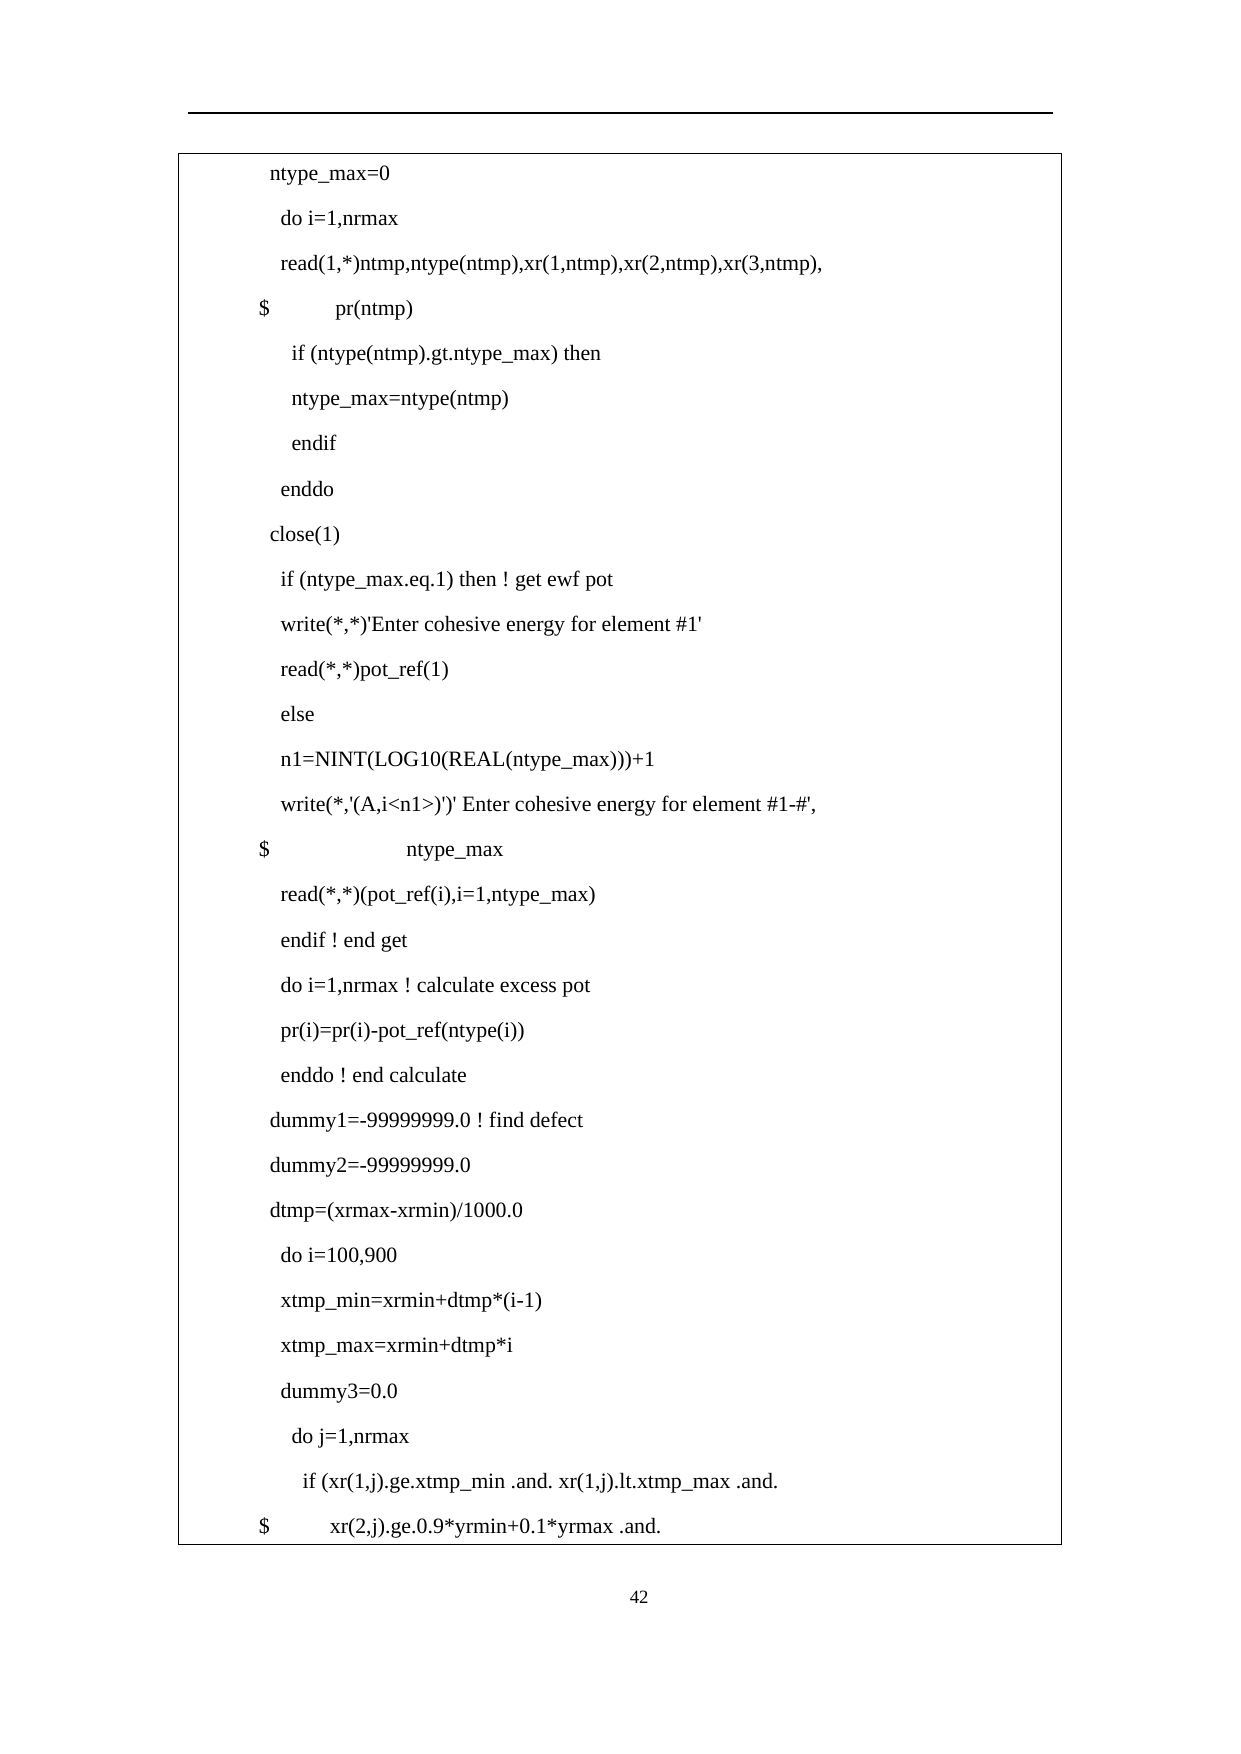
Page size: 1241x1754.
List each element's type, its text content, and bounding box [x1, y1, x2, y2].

text if (ntype(ntmp).gt.ntype_max) then [179, 333, 1061, 369]
text ntype_max=0 [179, 154, 1061, 189]
text read(*,*)(pot_ref(i),i=1,ntype_max) [179, 875, 1061, 910]
text read(1,*)ntmp,ntype(ntmp),xr(1,ntmp),xr(2,ntmp),xr(3,ntmp), [179, 243, 1061, 279]
text do i=1,nrmax [179, 198, 1061, 234]
text if (xr(1,j).ge.xtmp_min .and. xr(1,j).lt.xtmp_max .and. [179, 1461, 1061, 1497]
text dummy2=-99999999.0 [179, 1145, 1061, 1181]
text dummy1=-99999999.0 ! find defect [179, 1100, 1061, 1136]
text $ xr(2,j).ge.0.9*yrmin+0.1*yrmax .and. [179, 1506, 1061, 1544]
text endif [179, 424, 1061, 459]
text n1=NINT(LOG10(REAL(ntype_max)))+1 [179, 739, 1061, 775]
text pr(i)=pr(i)-pot_ref(ntype(i)) [179, 1010, 1061, 1046]
text dummy3=0.0 [179, 1371, 1061, 1406]
text enddo ! end calculate [179, 1055, 1061, 1091]
text $ pr(ntmp) [179, 288, 1061, 324]
text read(*,*)pot_ref(1) [179, 649, 1061, 685]
text write(*,'(A,i<n1>)')' Enter cohesive energy for element #1-#', [179, 784, 1061, 820]
text endif ! end get [179, 920, 1061, 955]
text do j=1,nrmax [179, 1416, 1061, 1452]
text do i=1,nrmax ! calculate excess pot [179, 965, 1061, 1001]
text xtmp_min=xrmin+dtmp*(i-1) [179, 1281, 1061, 1316]
text else [179, 694, 1061, 730]
text xtmp_max=xrmin+dtmp*i [179, 1326, 1061, 1361]
text ntype_max=ntype(ntmp) [179, 378, 1061, 414]
text if (ntype_max.eq.1) then ! get ewf pot [179, 559, 1061, 594]
text close(1) [179, 514, 1061, 549]
text $ ntype_max [179, 829, 1061, 865]
text write(*,*)'Enter cohesive energy for element #1' [179, 604, 1061, 640]
text dtmp=(xrmax-xrmin)/1000.0 [179, 1190, 1061, 1226]
text enddo [179, 469, 1061, 504]
text do i=100,900 [179, 1236, 1061, 1271]
